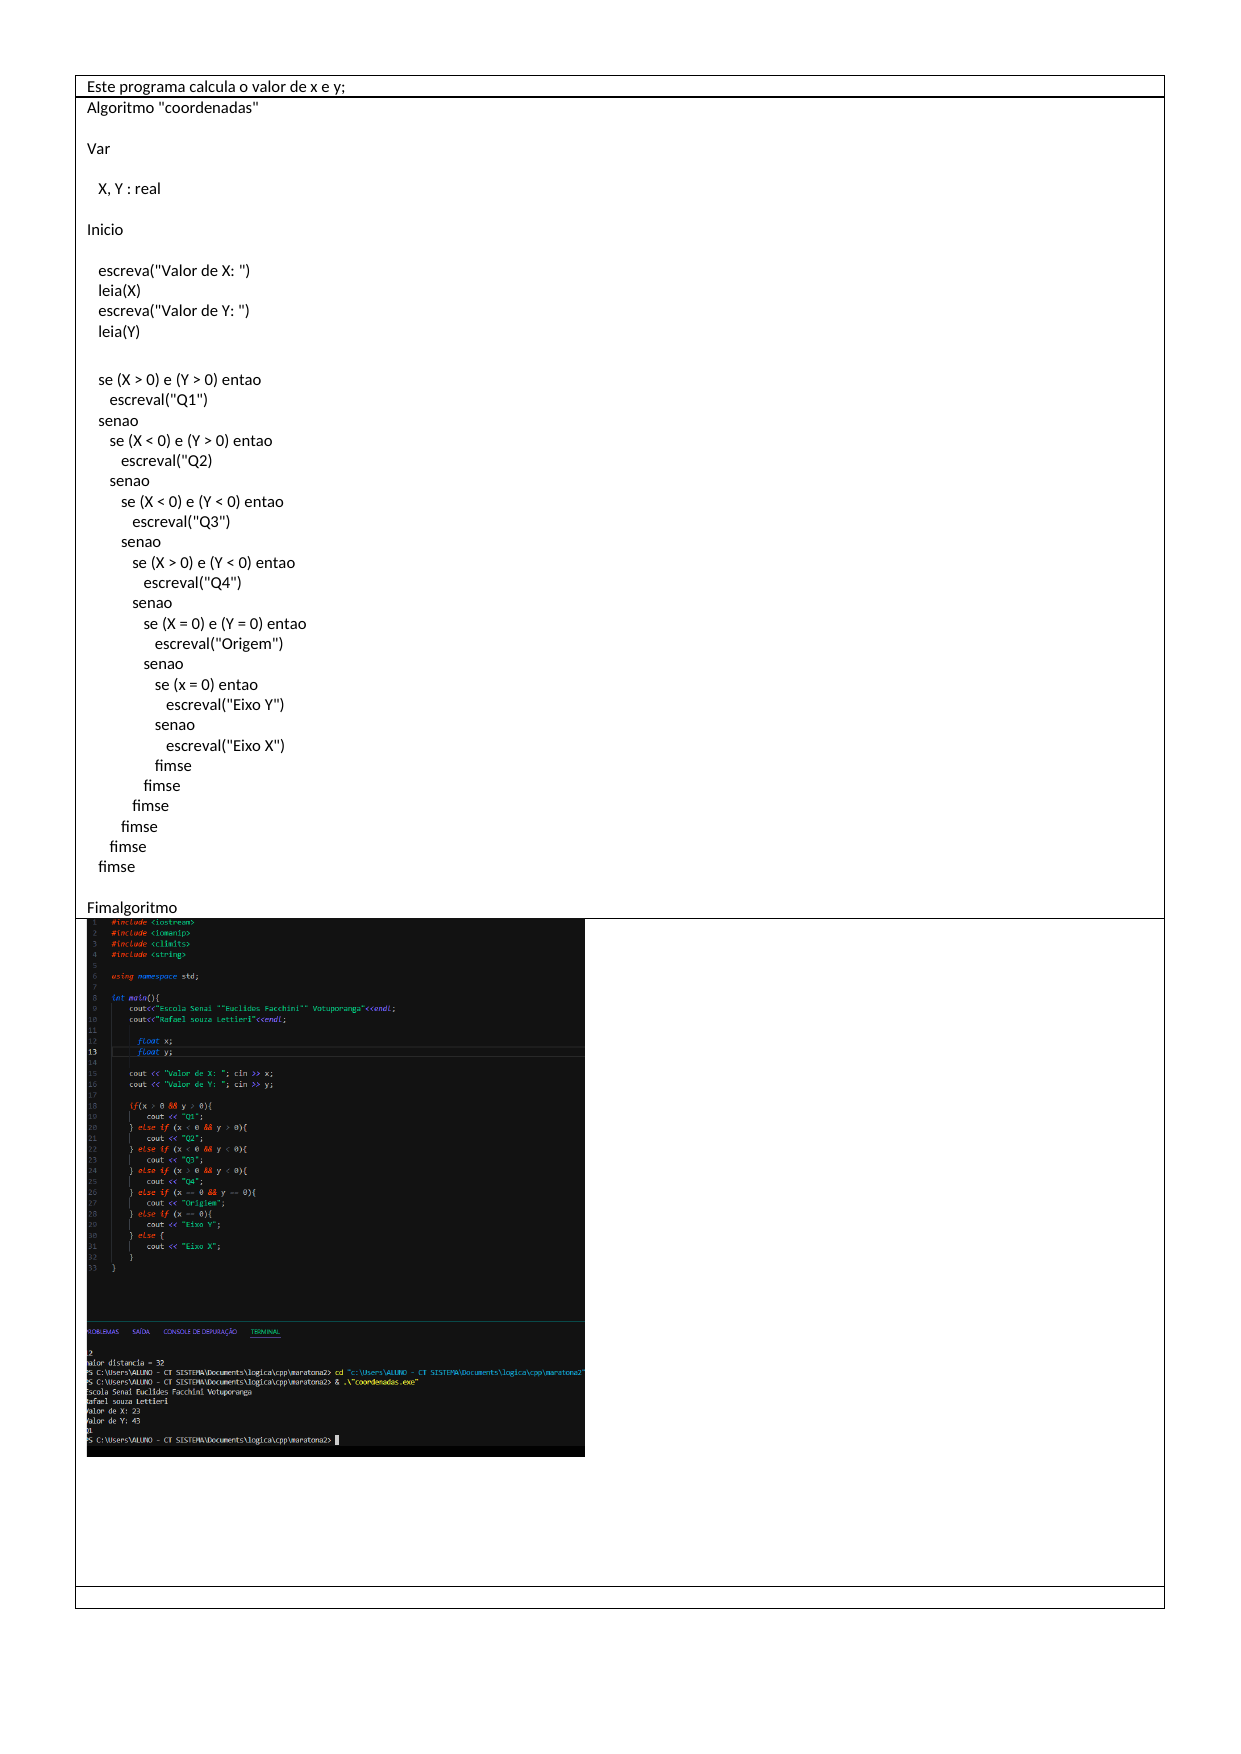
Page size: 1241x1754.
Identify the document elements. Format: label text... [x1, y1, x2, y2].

picture [86, 918, 585, 1457]
table_header Este programa calcula o valor de x e y; [76, 76, 1164, 96]
table_cell [76, 919, 1164, 1586]
table_cell Algoritmo "coordenadas" Var X, Y : real Inicio escreva("Valor de X: ") leia(X) escreva("Valor de Y: ") leia(Y) se (X > 0) e (Y > 0) entao escreval("Q1") senao se (X < 0) e (Y > 0) entao escreval("Q2) senao se (X < 0) e (Y < 0) entao escreval("Q3") senao se (X > 0) e (Y < 0) entao escreval("Q4") senao se (X = 0) e (Y = 0) entao escreval("Origem") senao se (x = 0) entao escreval("Eixo Y") senao escreval("Eixo X") fimse fimse fimse fimse fimse fimse Fimalgoritmo [76, 98, 1164, 918]
table_cell [76, 1587, 1164, 1608]
